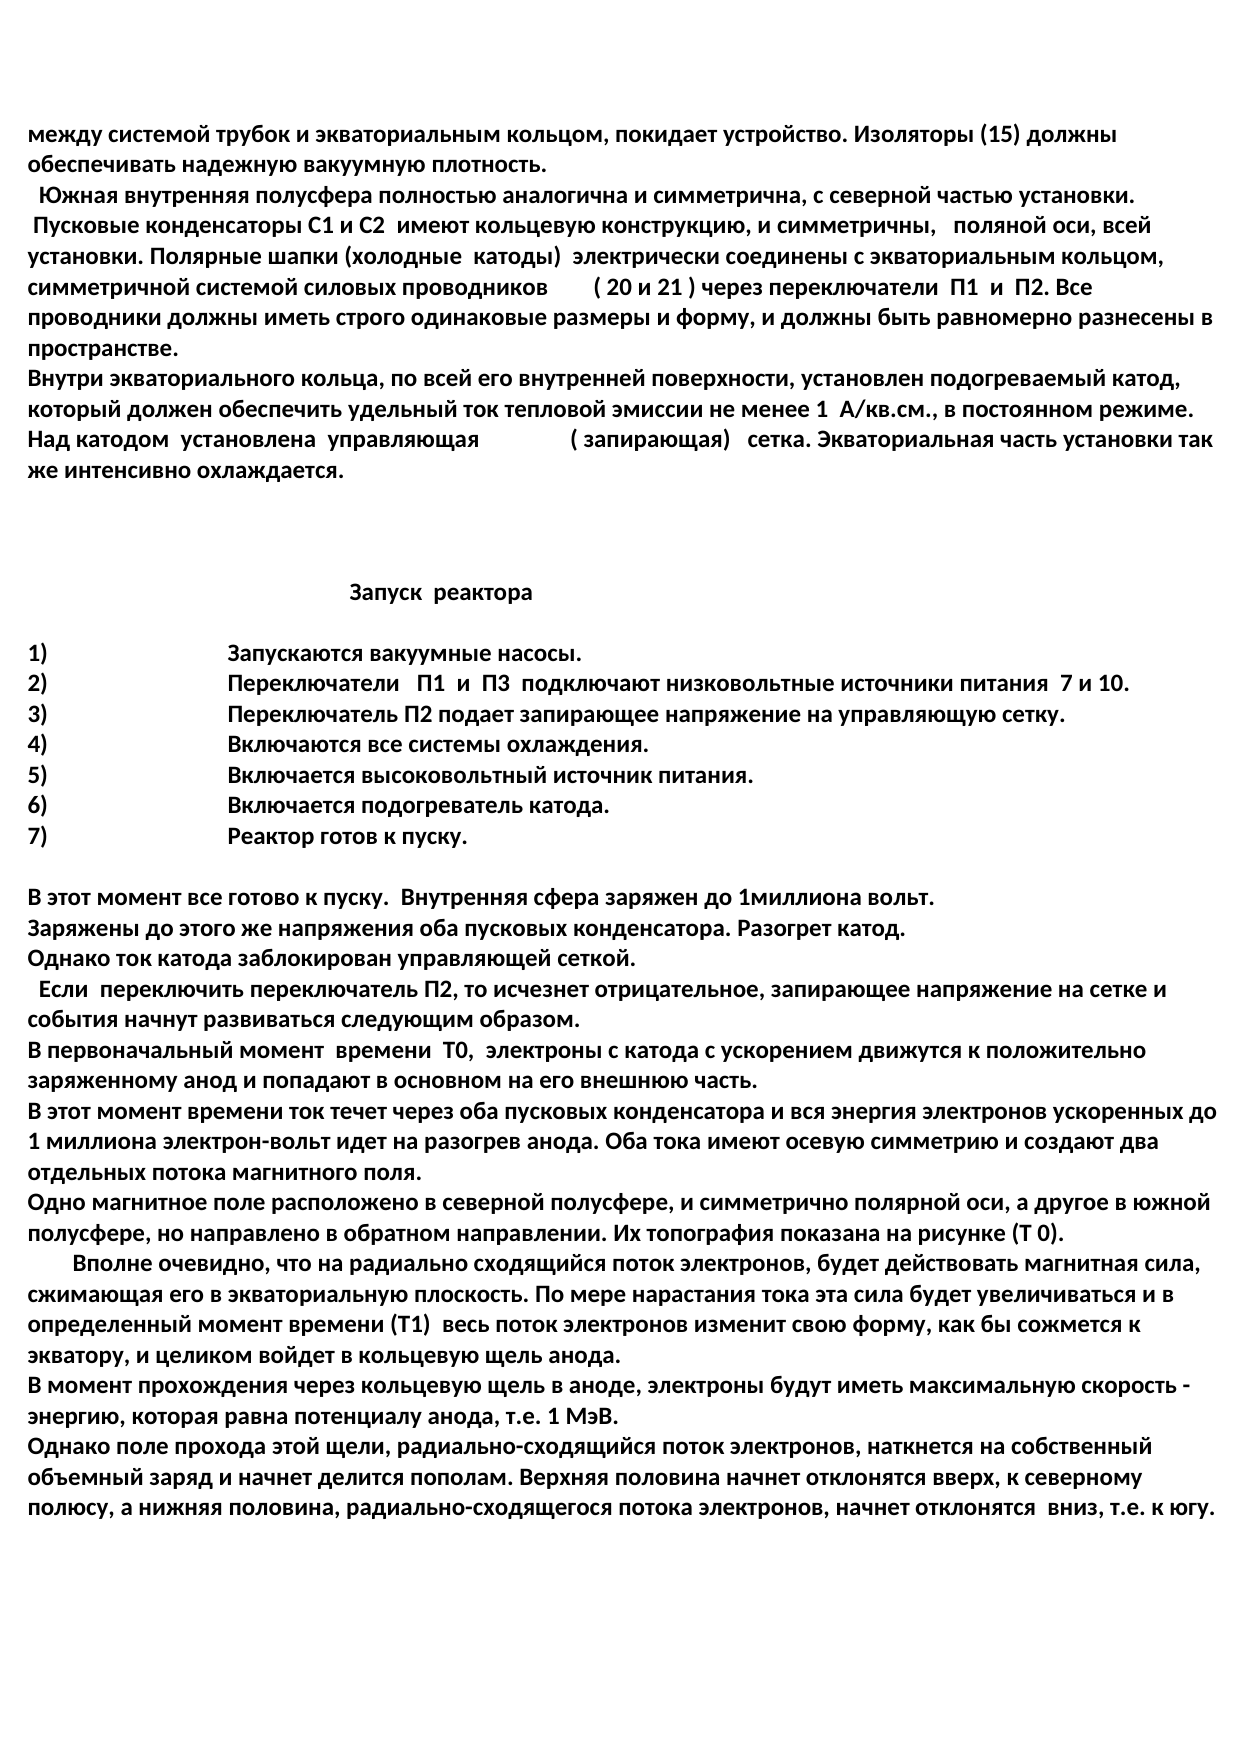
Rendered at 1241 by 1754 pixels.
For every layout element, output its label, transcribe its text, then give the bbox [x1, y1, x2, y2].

list Включаются все системы охлаждения. [27, 728, 1227, 759]
text В этот момент времени ток течет через оба пусковых конденсатора и вся энергия электронов ускоренных до 1 миллиона электрон-вольт идет на разогрев анода. Оба тока имеют осевую симметрию и создают два отдельных потока магнитного поля. [27, 1095, 1227, 1186]
text В момент прохождения через кольцевую щель в аноде, электроны будут иметь максимальную скорость - энергию, которая равна потенциалу анода, т.е. 1 МэВ. [27, 1369, 1227, 1431]
text В этот момент все готово к пуску. Внутренняя сфера заряжен до 1миллиона вольт. [27, 881, 1227, 912]
list Запускаются вакуумные насосы. [27, 637, 1227, 667]
text Однако поле прохода этой щели, радиально-сходящийся поток электронов, наткнется на собственный объемный заряд и начнет делится пополам. Верхняя половина начнет отклонятся вверх, к северному полюсу, а нижняя половина, радиально-сходящегося потока электронов, начнет отклонятся вниз, т.е. к югу. [27, 1431, 1227, 1522]
text Заряжены до этого же напряжения оба пусковых конденсатора. Разогрет катод. [27, 912, 1227, 942]
list Включается высоковольтный источник питания. [27, 759, 1227, 789]
text Южная внутренняя полусфера полностью аналогична и симметрична, с северной частью установки. [27, 179, 1227, 210]
list Реактор готов к пуску. [27, 820, 1227, 851]
text Запуск реактора [27, 576, 1227, 606]
text Внутри экваториального кольца, по всей его внутренней поверхности, установлен подогреваемый катод, который должен обеспечить удельный ток тепловой эмиссии не менее 1 А/кв.см., в постоянном режиме. Над катодом установлена управляющая ( запирающая) сетка. Экваториальная часть установки так же интенсивно охлаждается. [27, 362, 1227, 484]
text В первоначальный момент времени Т0, электроны с катода с ускорением движутся к положительно заряженному анод и попадают в основном на его внешнюю часть. [27, 1034, 1227, 1095]
text Пусковые конденсаторы С1 и С2 имеют кольцевую конструкцию, и симметричны, поляной оси, всей установки. Полярные шапки (холодные катоды) электрически соединены с экваториальным кольцом, симметричной системой силовых проводников ( 20 и 21 ) через переключатели П1 и П2. Все проводники должны иметь строго одинаковые размеры и форму, и должны быть равномерно разнесены в пространстве. [27, 210, 1227, 362]
text Вполне очевидно, что на радиально сходящийся поток электронов, будет действовать магнитная сила, сжимающая его в экваториальную плоскость. По мере нарастания тока эта сила будет увеличиваться и в определенный момент времени (Т1) весь поток электронов изменит свою форму, как бы сожмется к экватору, и целиком войдет в кольцевую щель анода. [27, 1247, 1227, 1369]
text Одно магнитное поле расположено в северной полусфере, и симметрично полярной оси, а другое в южной полусфере, но направлено в обратном направлении. Их топография показана на рисунке (Т 0). [27, 1186, 1227, 1247]
list Переключатели П1 и П3 подключают низковольтные источники питания 7 и 10. [27, 667, 1227, 698]
text Однако ток катода заблокирован управляющей сеткой. [27, 942, 1227, 973]
list Переключатель П2 подает запирающее напряжение на управляющую сетку. [27, 698, 1227, 728]
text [27, 118, 1227, 179]
list Включается подогреватель катода. [27, 789, 1227, 820]
text Если переключить переключатель П2, то исчезнет отрицательное, запирающее напряжение на сетке и события начнут развиваться следующим образом. [27, 973, 1227, 1034]
